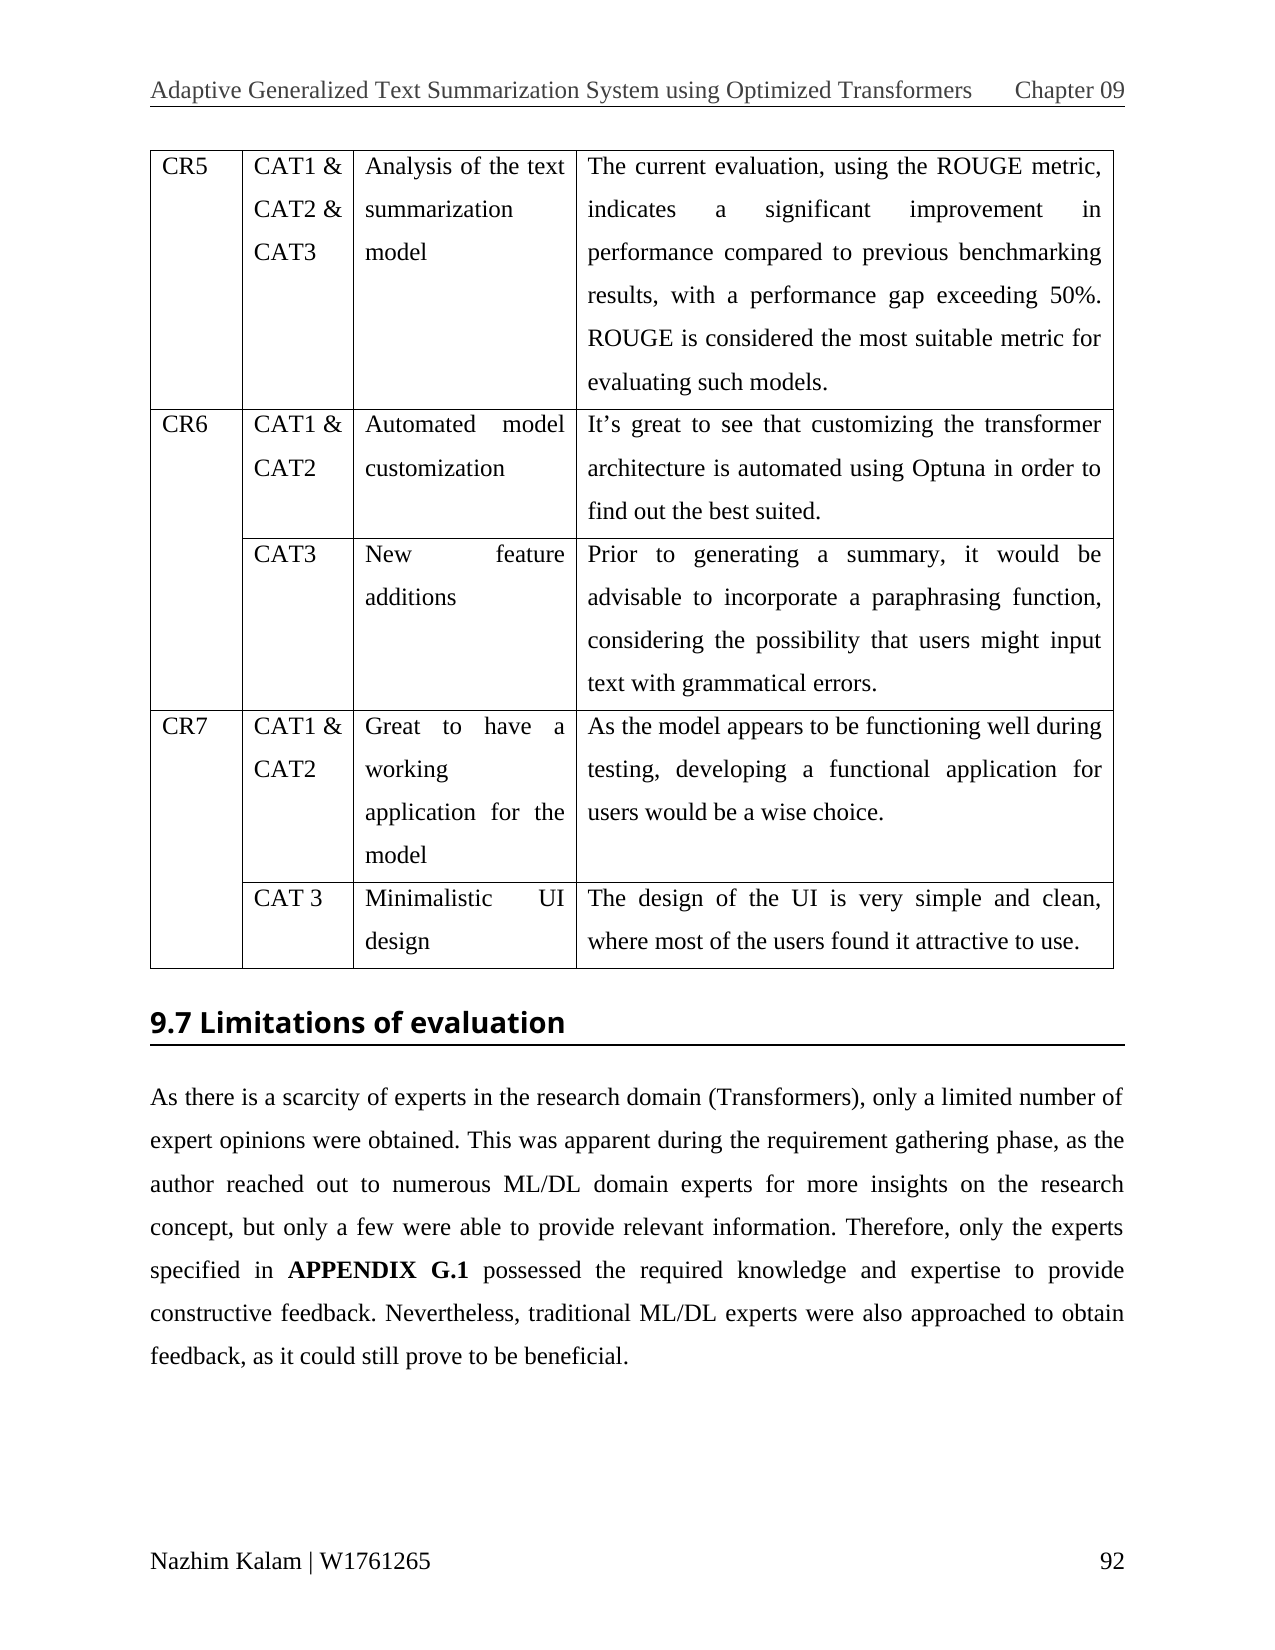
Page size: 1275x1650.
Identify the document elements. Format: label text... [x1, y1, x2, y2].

table_cell New feature additions [354, 539, 576, 710]
table_cell The design of the UI is very simple and clean, where most of the users found it attractive to use. [577, 883, 1113, 968]
table_cell Great to have a working application for the model [354, 711, 576, 882]
subtitle 9.7 Limitations of evaluation [150, 1003, 1125, 1044]
table_cell The current evaluation, using the ROUGE metric, indicates a significant improvement in performance compared to previous benchmarking results, with a performance gap exceeding 50%. ROUGE is considered the most suitable metric for evaluating such models. [577, 151, 1113, 408]
table_cell Automated model customization [354, 410, 576, 538]
table_cell CR7 [151, 711, 242, 968]
table_cell Minimalistic UI design [354, 883, 576, 968]
table_cell Prior to generating a summary, it would be advisable to incorporate a paraphrasing function, considering the possibility that users might input text with grammatical errors. [577, 539, 1113, 710]
table_cell CAT1 & CAT2 & CAT3 [243, 151, 353, 408]
table_cell Analysis of the text summarization model [354, 151, 576, 408]
text As there is a scarcity of experts in the research domain (Transformers), only a limited number of expert opinions were obtained. This was apparent during the requirement gathering phase, as the author reached out to numerous ML/DL domain experts for more insights on the research concept, but only a few were able to provide relevant information. Therefore, only the experts specified in APPENDIX G.1 possessed the required knowledge and expertise to provide constructive feedback. Nevertheless, traditional ML/DL experts were also approached to obtain feedback, as it could still prove to be beneficial. [150, 1082, 1125, 1370]
table_cell CAT 3 [243, 883, 353, 968]
table_cell CR5 [151, 151, 242, 408]
table_cell CAT1 & CAT2 [243, 711, 353, 882]
table_cell It’s great to see that customizing the transformer architecture is automated using Optuna in order to find out the best suited. [577, 410, 1113, 538]
table_cell CAT3 [243, 539, 353, 710]
table_cell As the model appears to be functioning well during testing, developing a functional application for users would be a wise choice. [577, 711, 1113, 882]
table_cell CR6 [151, 410, 242, 710]
table_cell CAT1 & CAT2 [243, 410, 353, 538]
